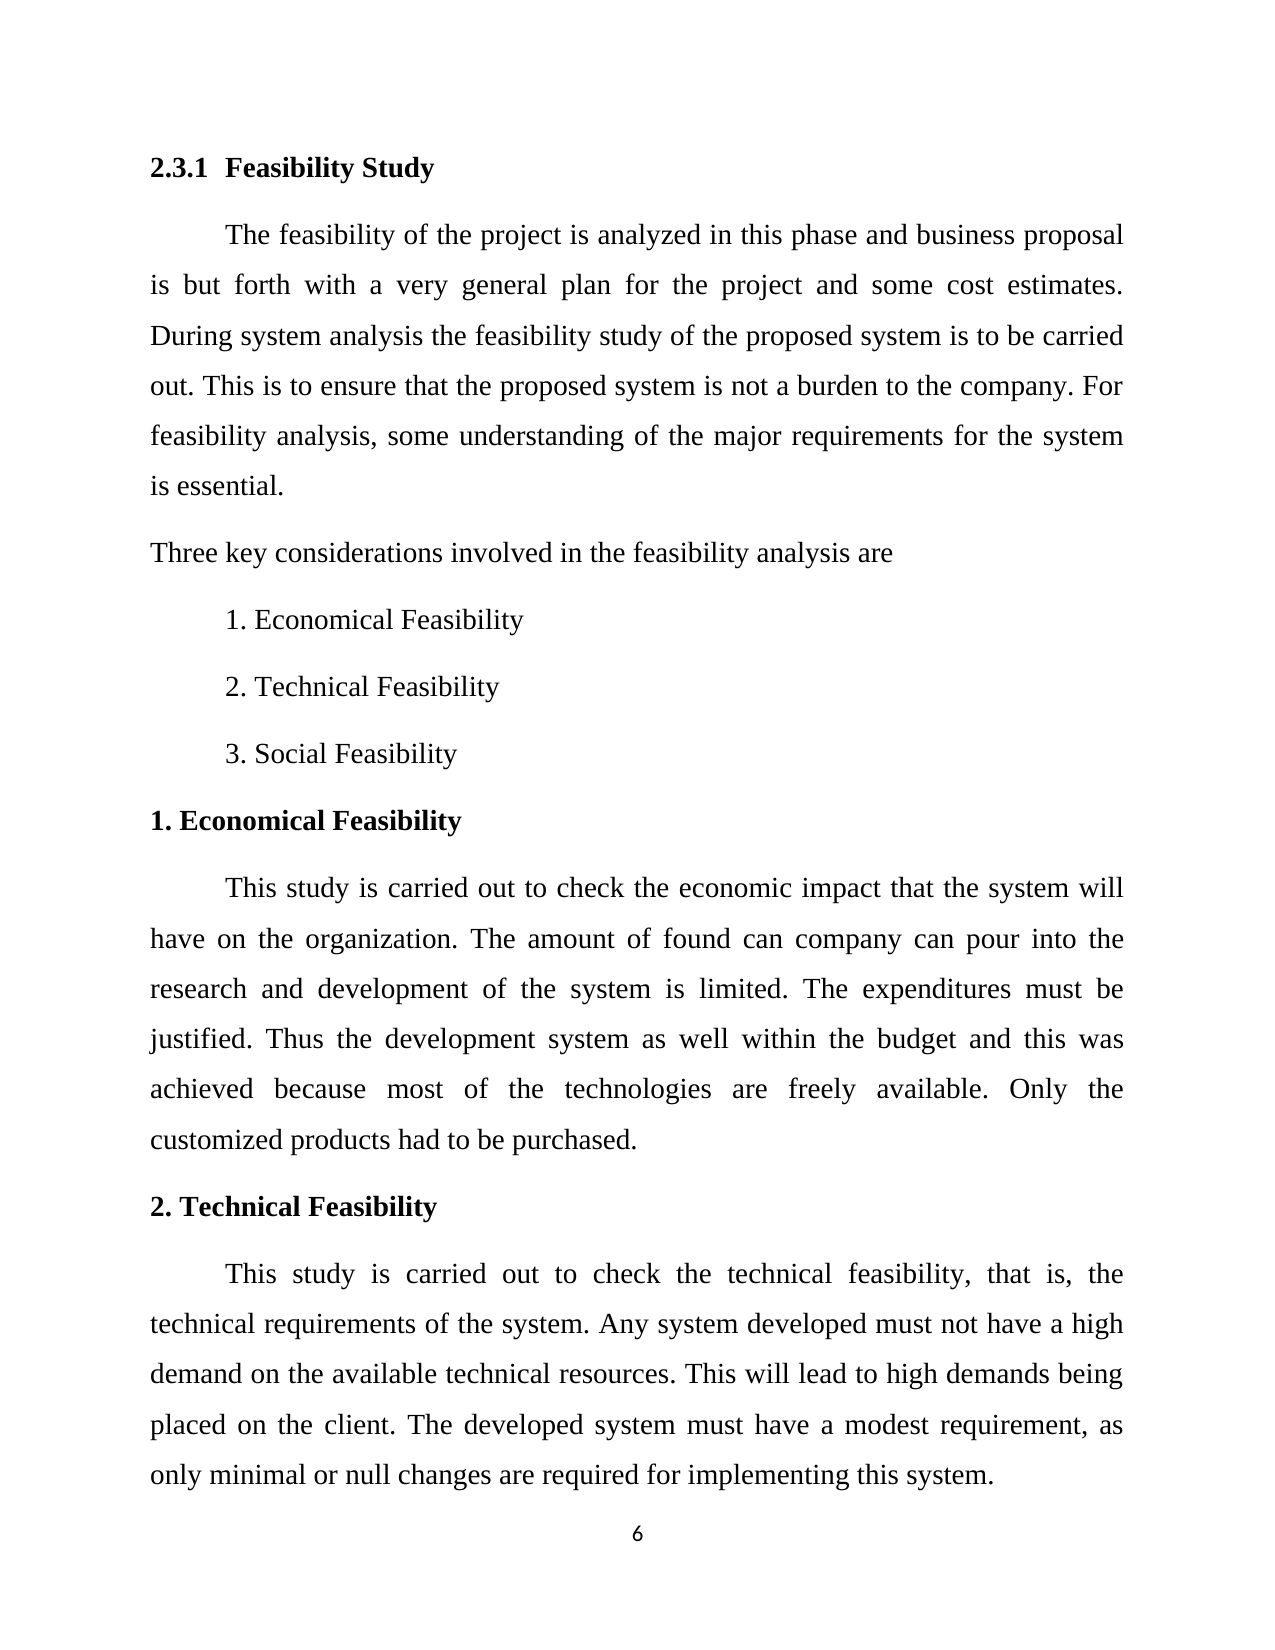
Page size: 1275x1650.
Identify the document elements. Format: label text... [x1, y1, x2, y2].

text The feasibility of the project is analyzed in this phase and business proposal is but forth with a very general plan for the project and some cost estimates. During system analysis the feasibility study of the proposed system is to be carried out. This is to ensure that the proposed system is not a burden to the company. For feasibility analysis, some understanding of the major requirements for the system is essential. [150, 217, 1125, 502]
text This study is carried out to check the economic impact that the system will have on the organization. The amount of found can company can pour into the research and development of the system is limited. The expenditures must be justified. Thus the development system as well within the budget and this was achieved because most of the technologies are freely available. Only the customized products had to be purchased. [150, 870, 1125, 1156]
text Three key considerations involved in the feasibility analysis are [150, 536, 1125, 569]
text 2. Technical Feasibility [150, 669, 1125, 703]
text 1. Economical Feasibility [150, 803, 1125, 837]
text 3. Social Feasibility [150, 736, 1125, 770]
text 1. Economical Feasibility [150, 602, 1125, 636]
text This study is carried out to check the technical feasibility, that is, the technical requirements of the system. Any system developed must not have a high demand on the available technical resources. This will lead to high demands being placed on the client. The developed system must have a modest requirement, as only minimal or null changes are required for implementing this system. [150, 1256, 1125, 1491]
list Feasibility Study [150, 150, 1125, 183]
text 2. Technical Feasibility [150, 1189, 1125, 1222]
